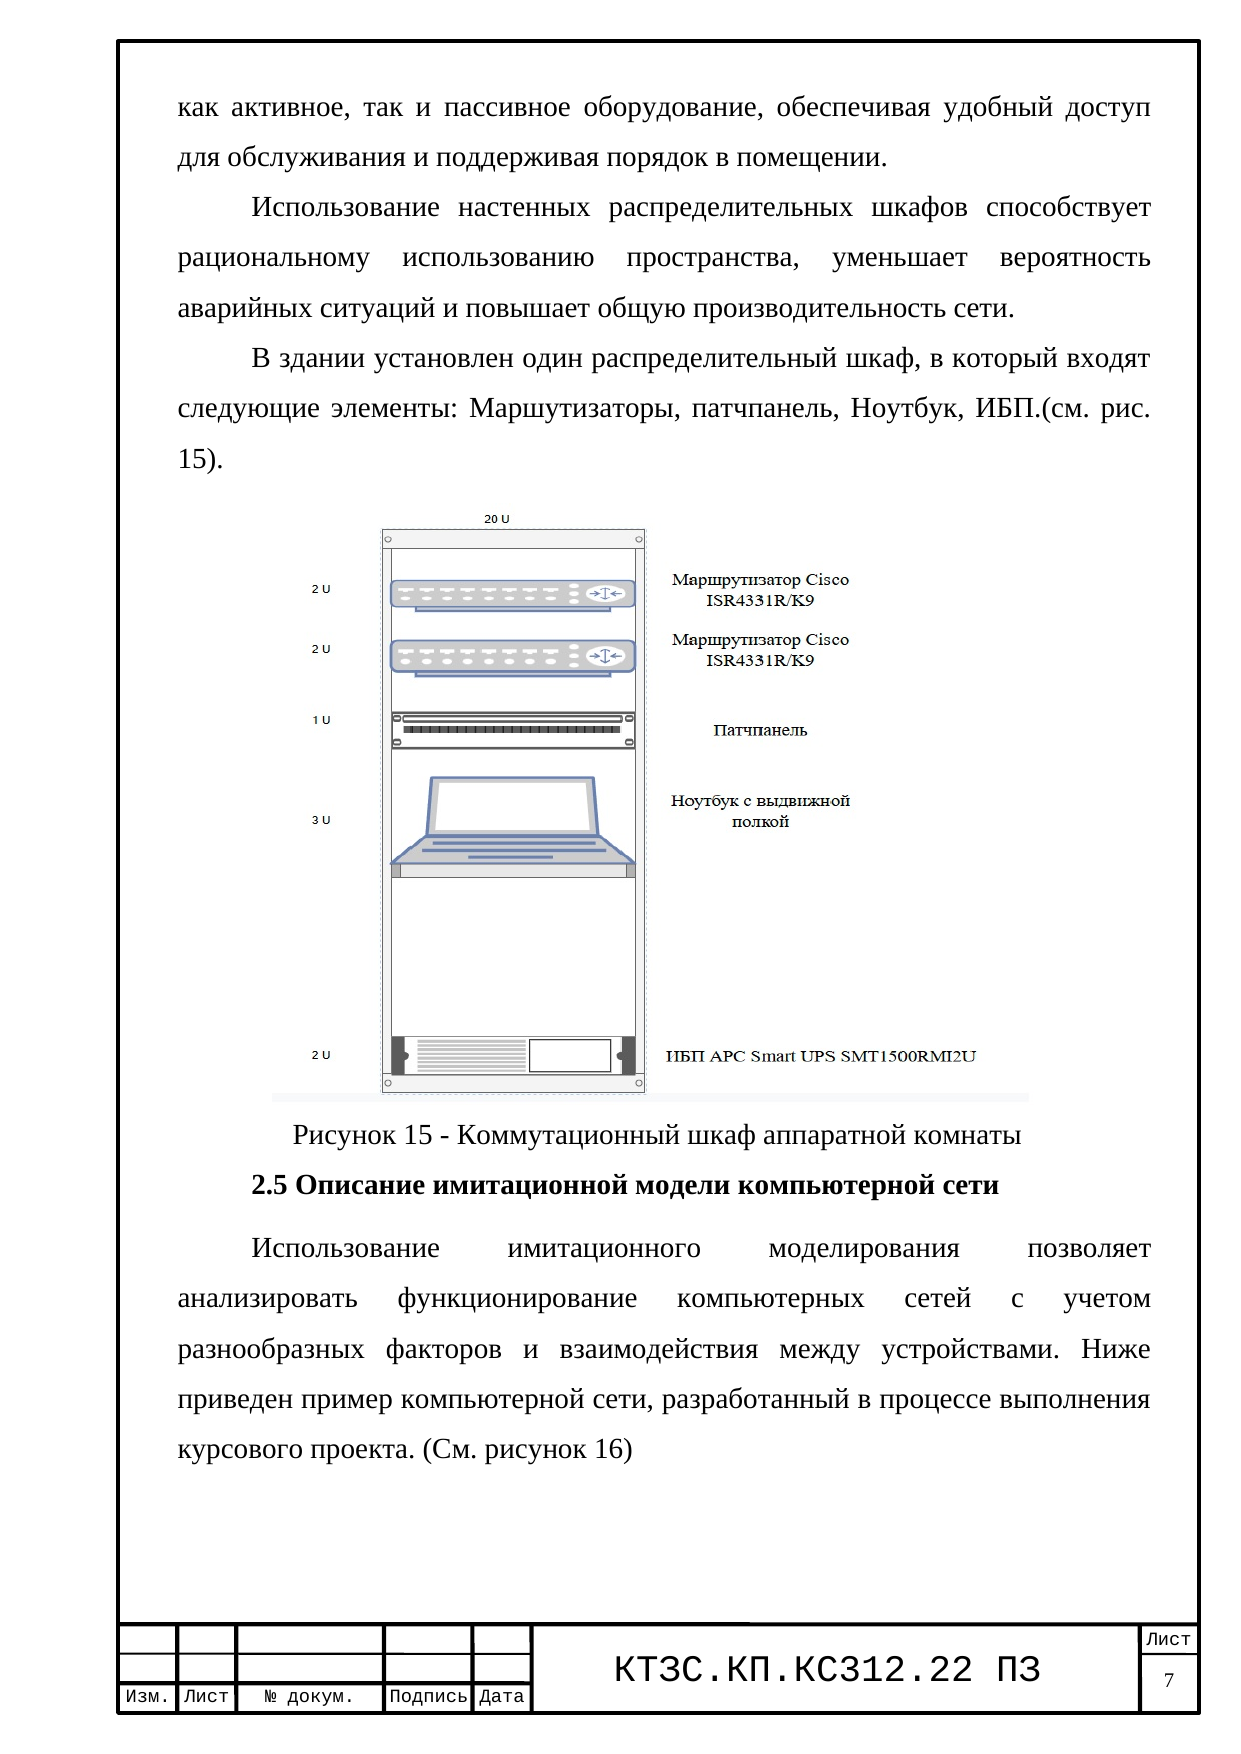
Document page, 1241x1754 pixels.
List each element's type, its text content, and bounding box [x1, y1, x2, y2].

text Использование имитационного моделирования позволяет анализировать функционирование компьютерных сетей с учетом разнообразных факторов и взаимодействия между устройствами. Ниже приведен пример компьютерной сети, разработанный в процессе выполнения курсового проекта. (См. рисунок 16) [177, 1230, 1152, 1465]
list Использование настенных распределительных шкафов способствует рациональному использованию пространства, уменьшает вероятность аварийных ситуаций и повышает общую производительность сети. [177, 189, 1152, 323]
picture [272, 503, 1042, 1105]
text Рисунок 15 - Коммутационный шкаф аппаратной комнаты [118, 1117, 1196, 1151]
subtitle 2.5 Описание имитационной модели компьютерной сети [177, 1167, 1152, 1201]
list В здании установлен один распределительный шкаф, в который входят следующие элементы: Маршутизаторы, патчпанель, Ноутбук, ИБП.(см. рис. 15). [177, 340, 1152, 474]
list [177, 89, 1152, 172]
